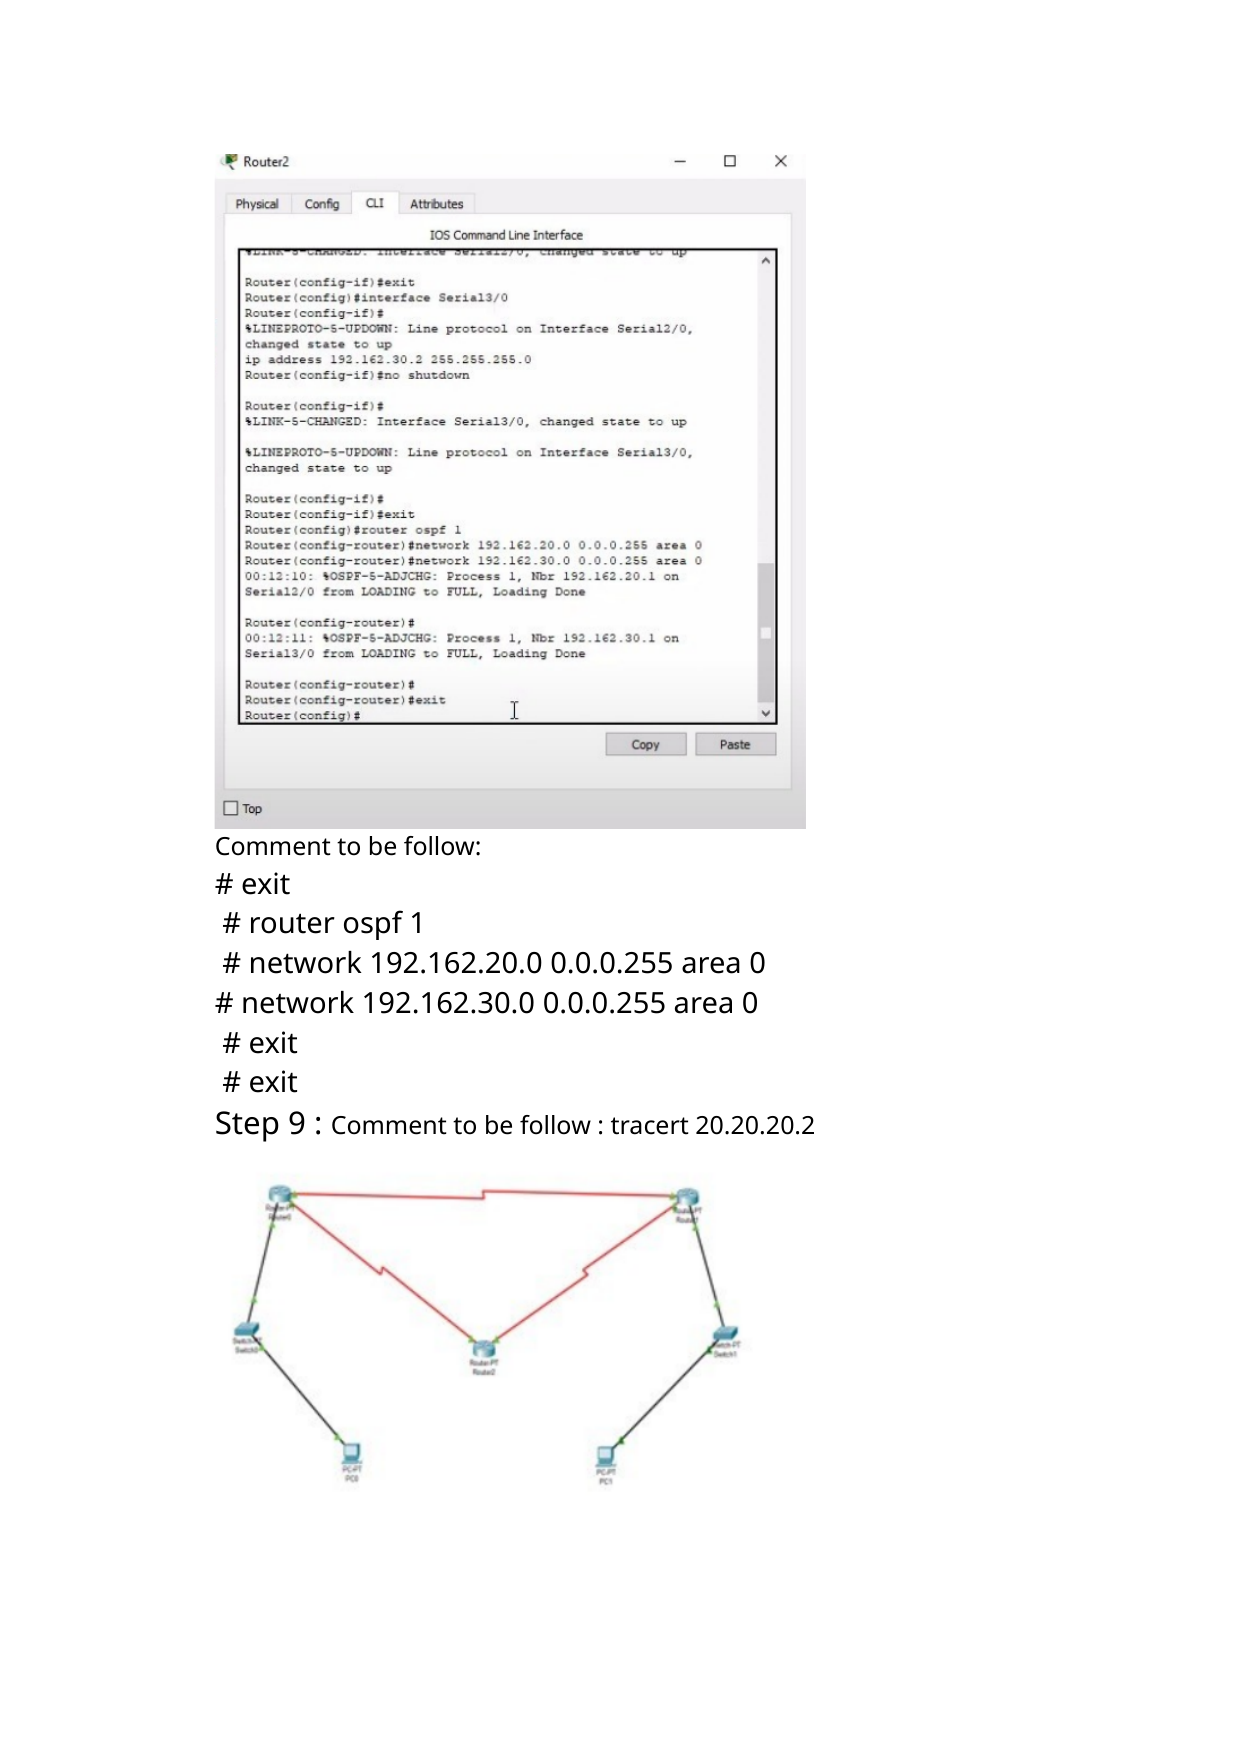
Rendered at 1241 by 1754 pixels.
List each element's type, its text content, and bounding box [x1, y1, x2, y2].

picture [214, 1143, 759, 1528]
list # exit [214, 863, 1078, 903]
list # network 192.162.30.0 0.0.0.255 area 0 [214, 982, 1078, 1022]
list # network 192.162.20.0 0.0.0.255 area 0 [214, 942, 1078, 982]
list # exit [214, 1022, 1078, 1062]
list Step 9 : Comment to be follow : tracert 20.20.20.2 [214, 1101, 1078, 1144]
picture [214, 154, 806, 829]
list # router ospf 1 [214, 903, 1078, 942]
list # exit [214, 1062, 1078, 1101]
list Comment to be follow: [214, 829, 1078, 863]
